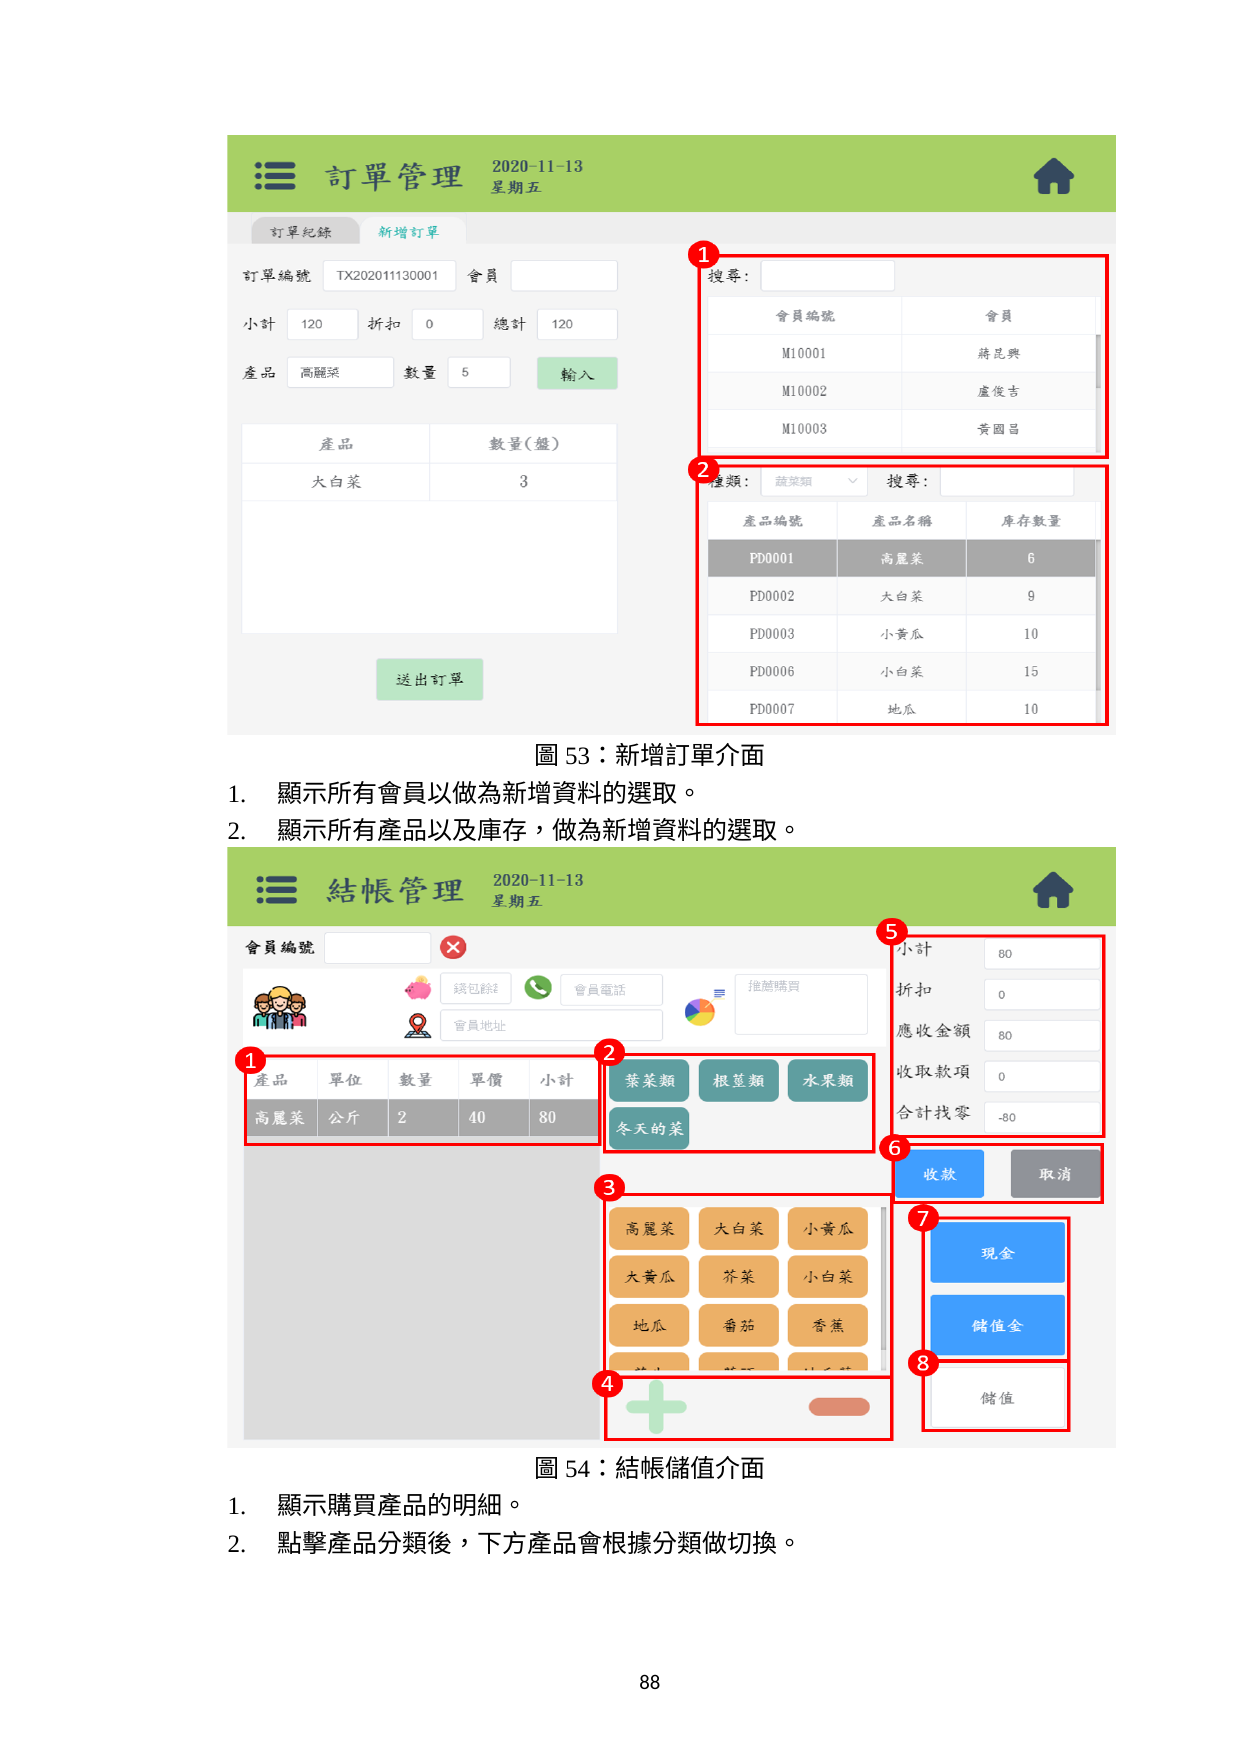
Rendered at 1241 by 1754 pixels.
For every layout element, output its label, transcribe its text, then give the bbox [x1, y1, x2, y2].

list 顯示購買產品的明細。 [227, 1485, 1122, 1522]
list 點擊產品分類後，下方產品會根據分類做切換。 [227, 1522, 1122, 1560]
picture [227, 135, 1116, 735]
picture [227, 847, 1116, 1448]
list 顯示所有產品以及庫存，做為新增資料的選取。 [227, 810, 1122, 847]
text 圖 53：新增訂單介面 [177, 735, 1122, 772]
text 圖 54：結帳儲值介面 [177, 1447, 1122, 1485]
list 顯示所有會員以做為新增資料的選取。 [227, 772, 1122, 810]
